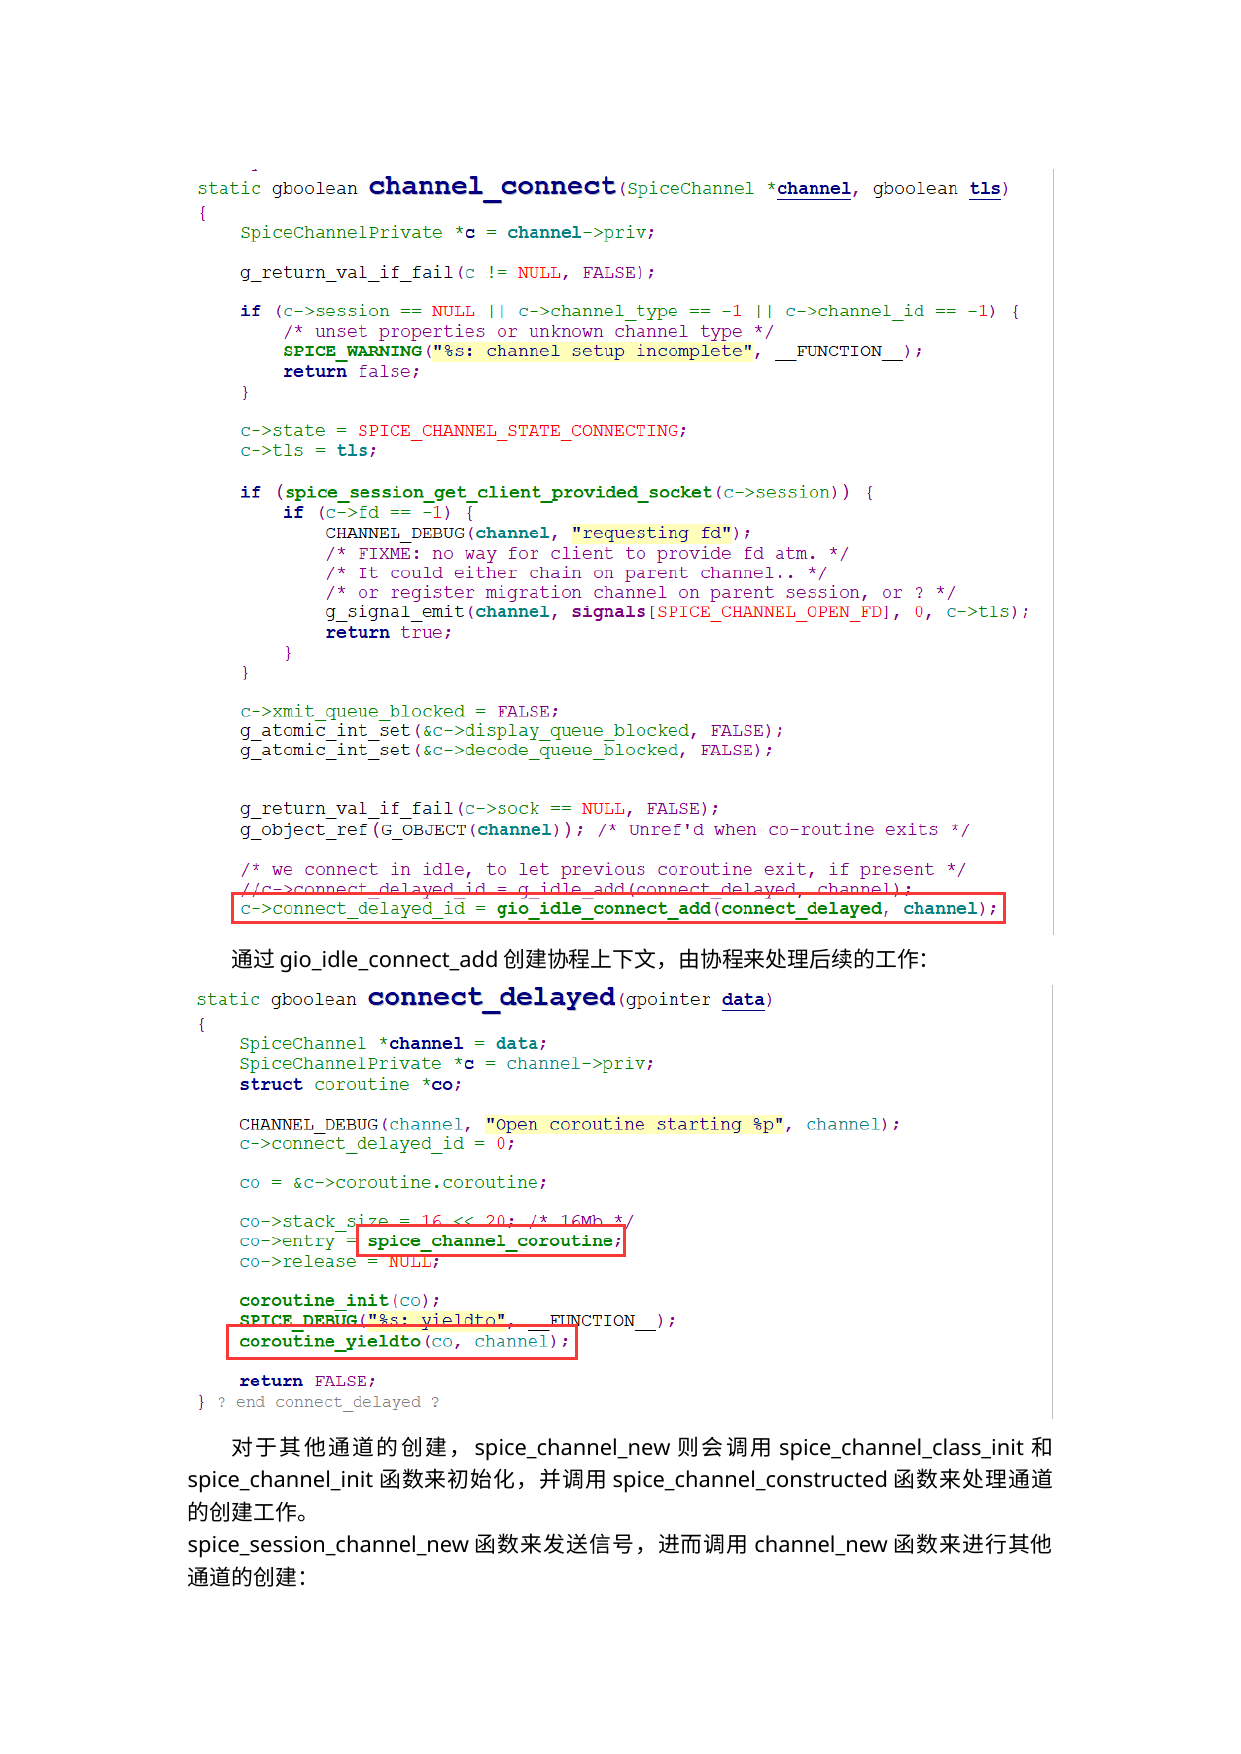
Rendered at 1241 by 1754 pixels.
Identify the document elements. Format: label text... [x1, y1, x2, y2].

text 通过gio_idle_connect_add创建协程上下文，由协程来处理后续的工作： [187, 942, 1053, 974]
picture [187, 985, 1057, 1419]
text 对于其他通道的创建，spice_channel_new则会调用spice_channel_class_init和spice_channel_init函数来初始化，并调用spice_channel_constructed函数来处理通道的创建工作。 [187, 1429, 1053, 1527]
text spice_session_channel_new函数来发送信号，进而调用channel_new函数来进行其他通道的创建： [187, 1527, 1053, 1592]
picture [187, 169, 1060, 935]
